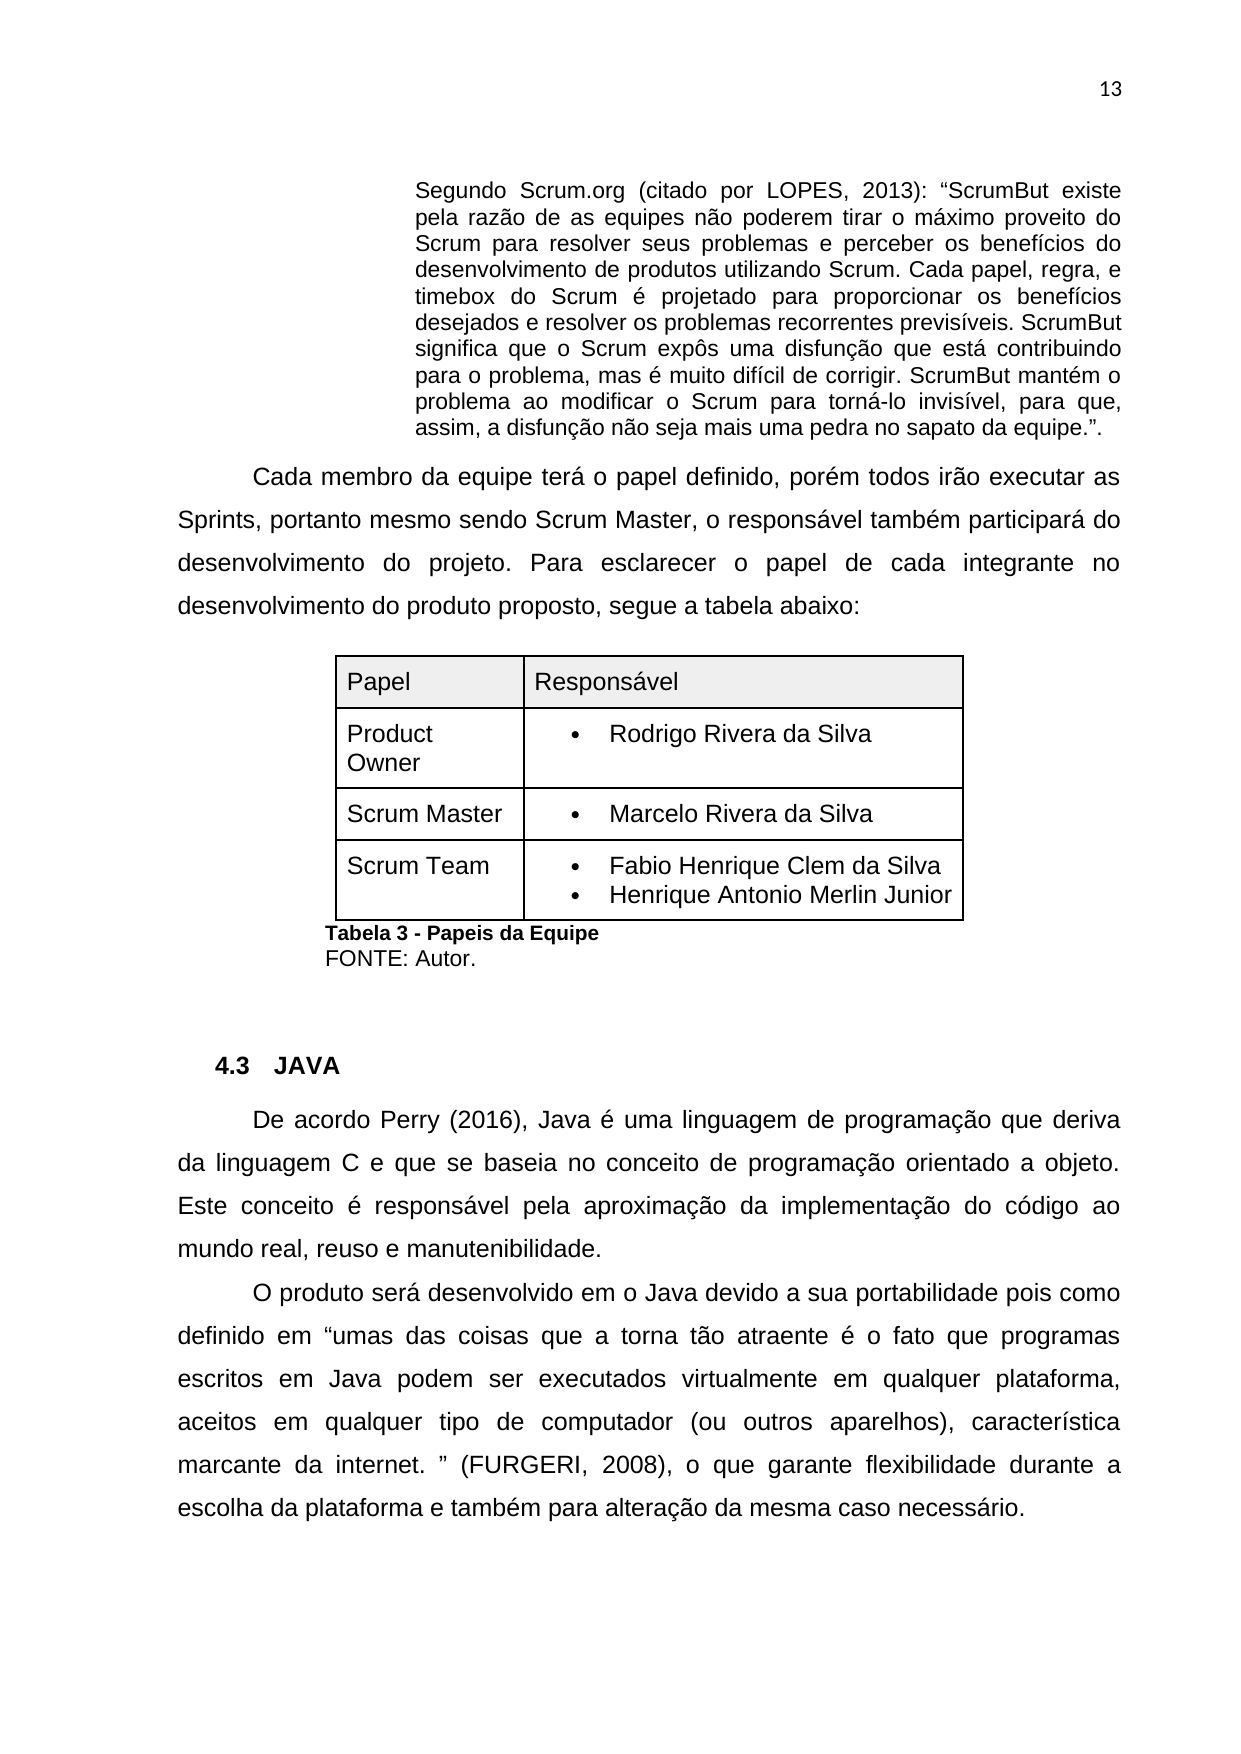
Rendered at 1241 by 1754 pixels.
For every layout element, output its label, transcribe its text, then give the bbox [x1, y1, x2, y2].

text FONTE: Autor. [325, 945, 1122, 971]
table_cell Rodrigo Rivera da Silva [525, 709, 962, 787]
text Tabela 3 - Papeis da Equipe [325, 921, 1122, 945]
table_cell Marcelo Rivera da Silva [525, 789, 962, 839]
table_cell Scrum Team [337, 841, 523, 919]
table_header Responsável [525, 657, 962, 707]
table_cell Product Owner [337, 709, 523, 787]
table_header Papel [337, 657, 523, 707]
text De acordo Perry (2016), Java é uma linguagem de programação que deriva da linguagem C e que se baseia no conceito de programação orientado a objeto. Este conceito é responsável pela aproximação da implementação do código ao mundo real, reuso e manutenibilidade. [177, 1105, 1122, 1263]
subtitle JAVA [215, 1051, 1122, 1080]
text O produto será desenvolvido em o Java devido a sua portabilidade pois como definido em “umas das coisas que a torna tão atraente é o fato que programas escritos em Java podem ser executados virtualmente em qualquer plataforma, aceitos em qualquer tipo de computador (ou outros aparelhos), característica marcante da internet. ” (FURGERI, 2008), o que garante flexibilidade durante a escolha da plataforma e também para alteração da mesma caso necessário. [177, 1278, 1122, 1522]
text Cada membro da equipe terá o papel definido, porém todos irão executar as Sprints, portanto mesmo sendo Scrum Master, o responsável também participará do desenvolvimento do projeto. Para esclarecer o papel de cada integrante no desenvolvimento do produto proposto, segue a tabela abaixo: [177, 462, 1122, 620]
table_cell Fabio Henrique Clem da Silva Henrique Antonio Merlin Junior [525, 841, 962, 919]
text Segundo Scrum.org (citado por LOPES, 2013): “ScrumBut existe pela razão de as equipes não poderem tirar o máximo proveito do Scrum para resolver seus problemas e perceber os benefícios do desenvolvimento de produtos utilizando Scrum. Cada papel, regra, e timebox do Scrum é projetado para proporcionar os benefícios desejados e resolver os problemas recorrentes previsíveis. ScrumBut significa que o Scrum expôs uma disfunção que está contribuindo para o problema, mas é muito difícil de corrigir. ScrumBut mantém o problema ao modificar o Scrum para torná-lo invisível, para que, assim, a disfunção não seja mais uma pedra no sapato da equipe.”. [415, 177, 1122, 441]
table_cell Scrum Master [337, 789, 523, 839]
